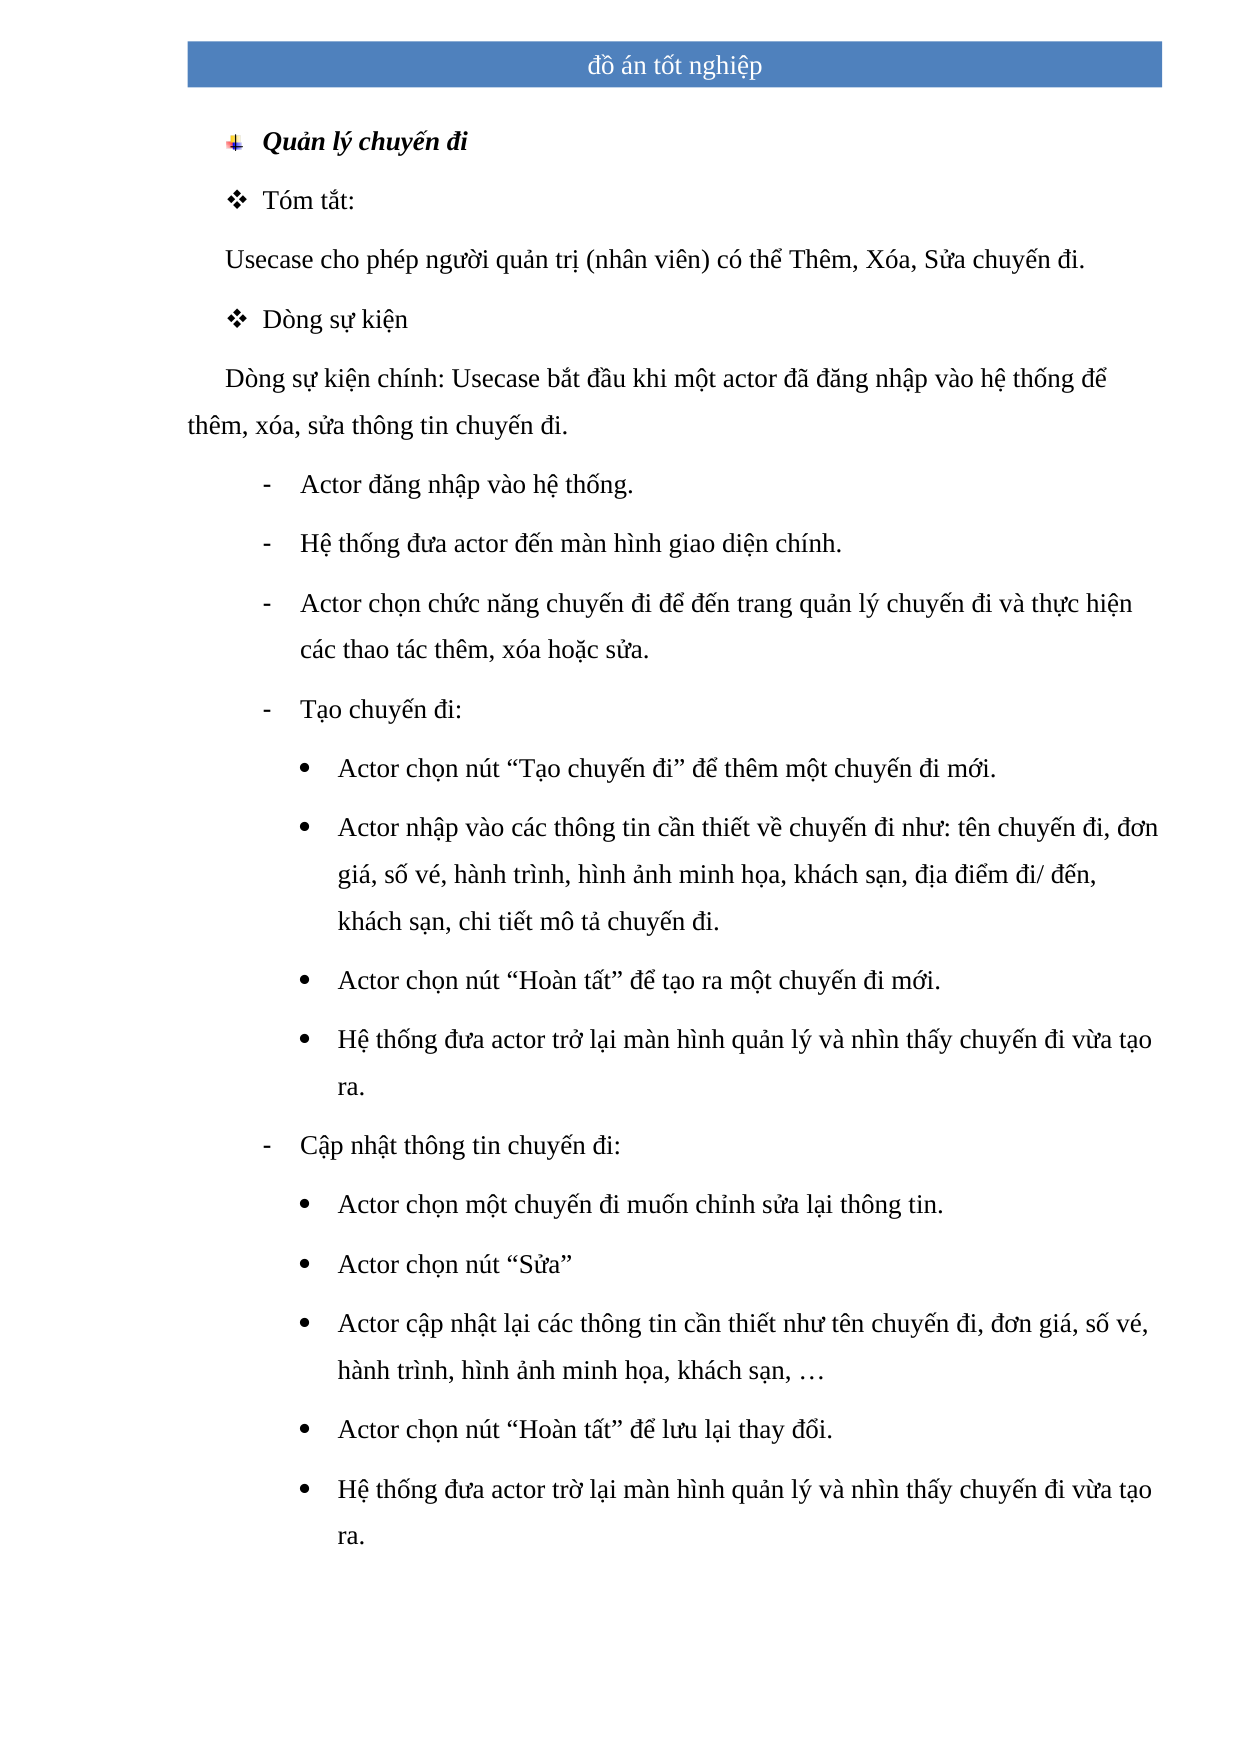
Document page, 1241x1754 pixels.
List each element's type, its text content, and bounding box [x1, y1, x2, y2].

list Tóm tắt: [225, 184, 1162, 215]
text Quản lý chuyến đi [225, 125, 1162, 156]
text Usecase cho phép người quản trị (nhân viên) có thể Thêm, Xóa, Sửa chuyến đi. [187, 243, 1162, 275]
list Hệ thống đưa actor đến màn hình giao diện chính. [262, 527, 1162, 558]
list Actor đăng nhập vào hệ thống. [262, 468, 1162, 499]
list Actor nhập vào các thông tin cần thiết về chuyến đi như: tên chuyến đi, đơn giá, số vé, hành trình, hình ảnh minh họa, khách sạn, địa điểm đi/ đến, khách sạn, chi tiết mô tả chuyến đi. [300, 811, 1162, 936]
list Tạo chuyến đi: [262, 693, 1162, 724]
text Dòng sự kiện chính: Usecase bắt đầu khi một actor đã đăng nhập vào hệ thống để thêm, xóa, sửa thông tin chuyến đi. [187, 362, 1162, 440]
list Actor chọn chức năng chuyến đi để đến trang quản lý chuyến đi và thực hiện các thao tác thêm, xóa hoặc sửa. [262, 587, 1162, 664]
list Actor cập nhật lại các thông tin cần thiết như tên chuyến đi, đơn giá, số vé, hành trình, hình ảnh minh họa, khách sạn, … [300, 1307, 1162, 1385]
list Actor chọn nút “Hoàn tất” để tạo ra một chuyến đi mới. [300, 964, 1162, 995]
list Actor chọn nút “Sửa” [300, 1248, 1162, 1279]
list Actor chọn nút “Tạo chuyến đi” để thêm một chuyến đi mới. [300, 752, 1162, 783]
picture [226, 133, 243, 151]
list Hệ thống đưa actor trở lại màn hình quản lý và nhìn thấy chuyến đi vừa tạo ra. [300, 1023, 1162, 1101]
list Actor chọn một chuyến đi muốn chỉnh sửa lại thông tin. [300, 1189, 1162, 1220]
list Actor chọn nút “Hoàn tất” để lưu lại thay đổi. [300, 1413, 1162, 1444]
list Cập nhật thông tin chuyến đi: [262, 1129, 1162, 1161]
list Hệ thống đưa actor trờ lại màn hình quản lý và nhìn thấy chuyến đi vừa tạo ra. [300, 1473, 1162, 1551]
list Dòng sự kiện [225, 303, 1162, 334]
